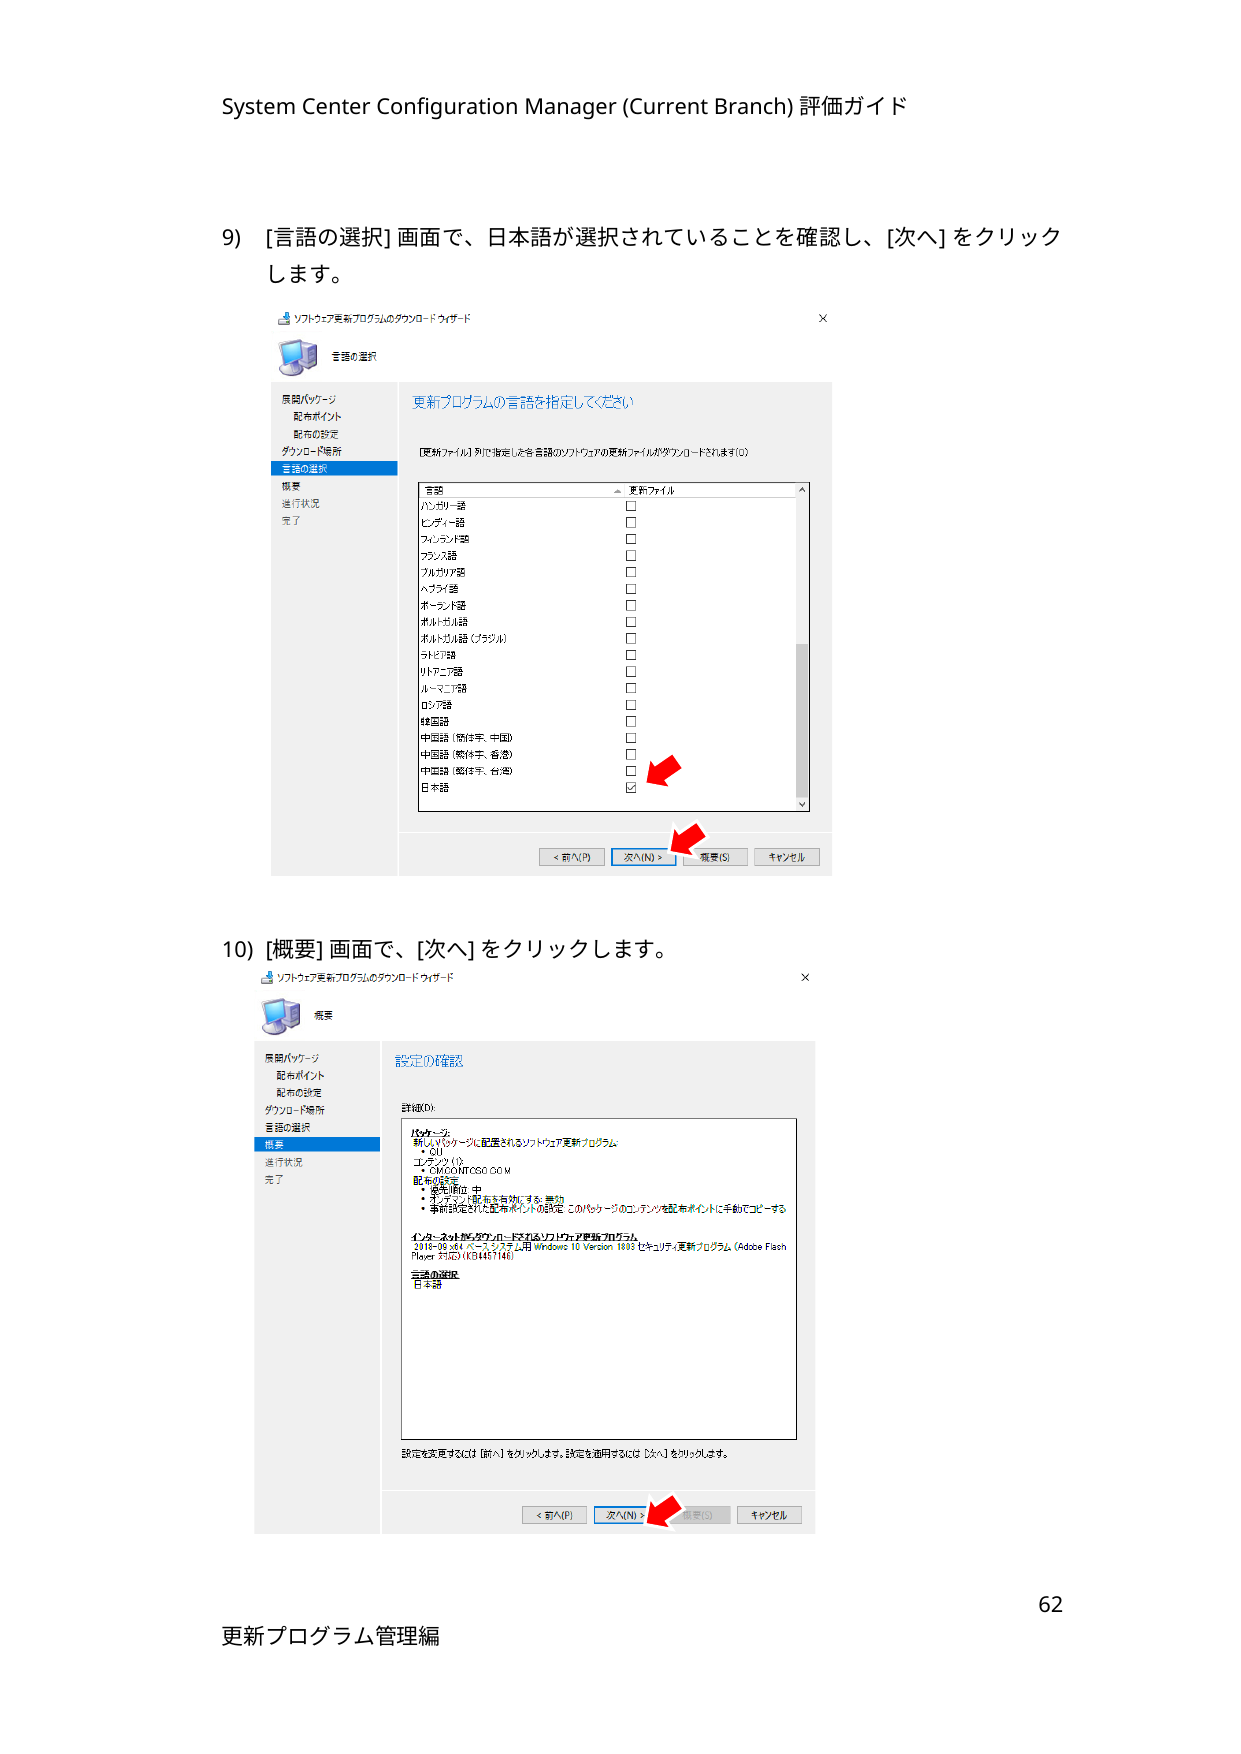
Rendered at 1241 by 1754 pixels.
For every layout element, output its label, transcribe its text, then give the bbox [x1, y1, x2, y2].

list [言語の選択] 画面で、日本語が選択されていることを確認し、[次へ] をクリックします。 [222, 217, 1063, 292]
picture [271, 308, 833, 876]
list [概要] 画面で、[次へ] をクリックします。 [222, 929, 1063, 967]
picture [254, 966, 816, 1534]
